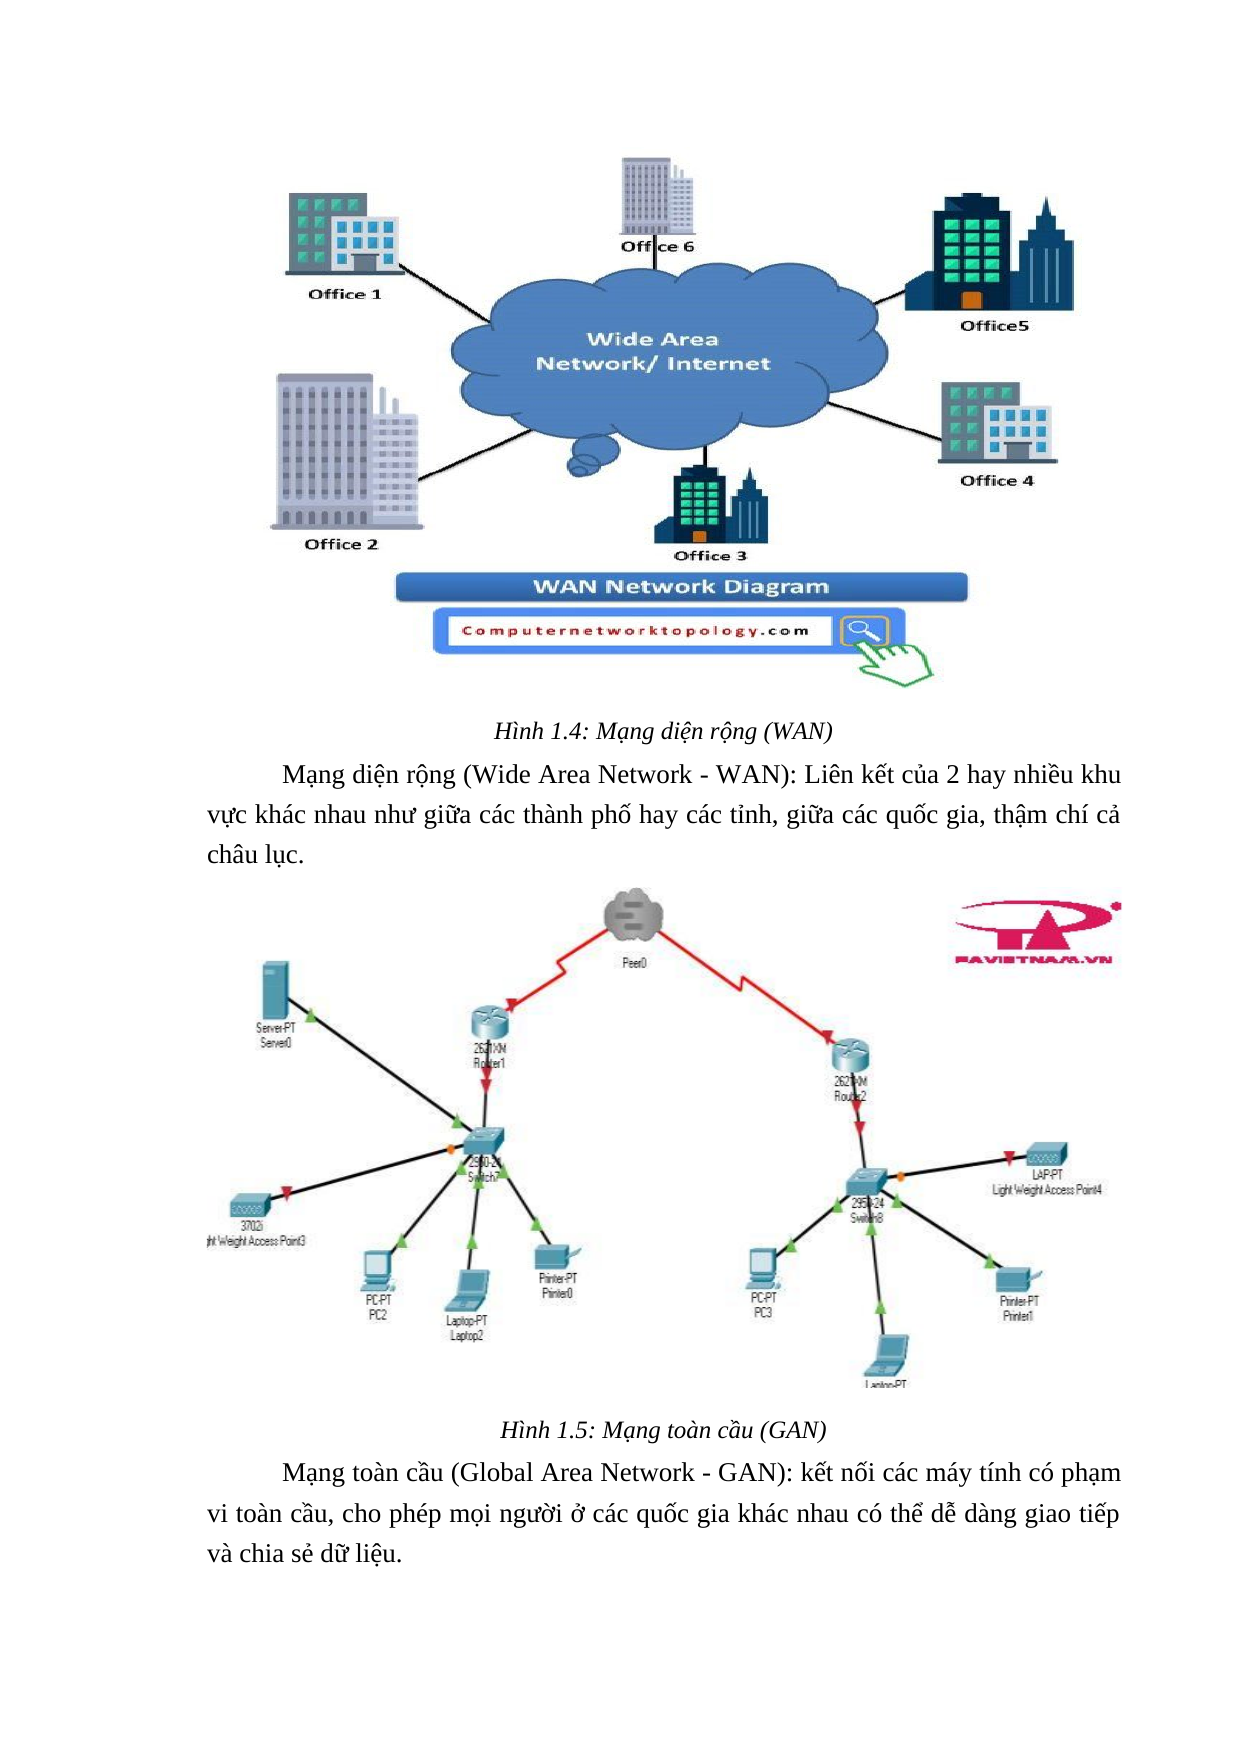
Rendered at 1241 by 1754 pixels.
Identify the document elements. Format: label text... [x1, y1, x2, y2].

subtitle Hình 1.4: Mạng diện rộng (WAN) [207, 716, 1122, 745]
text Mạng toàn cầu (Global Area Network - GAN): kết nối các máy tính có phạm vi toàn cầu, cho phép mọi người ở các quốc gia khác nhau có thể dễ dàng giao tiếp và chia sẻ dữ liệu. [207, 1456, 1122, 1568]
picture [206, 887, 1123, 1388]
picture [206, 147, 1129, 689]
text Mạng diện rộng (Wide Area Network - WAN): Liên kết của 2 hay nhiều khu vực khác nhau như giữa các thành phố hay các tỉnh, giữa các quốc gia, thậm chí cả châu lục. [207, 758, 1122, 870]
subtitle Hình 1.5: Mạng toàn cầu (GAN) [207, 1415, 1122, 1444]
